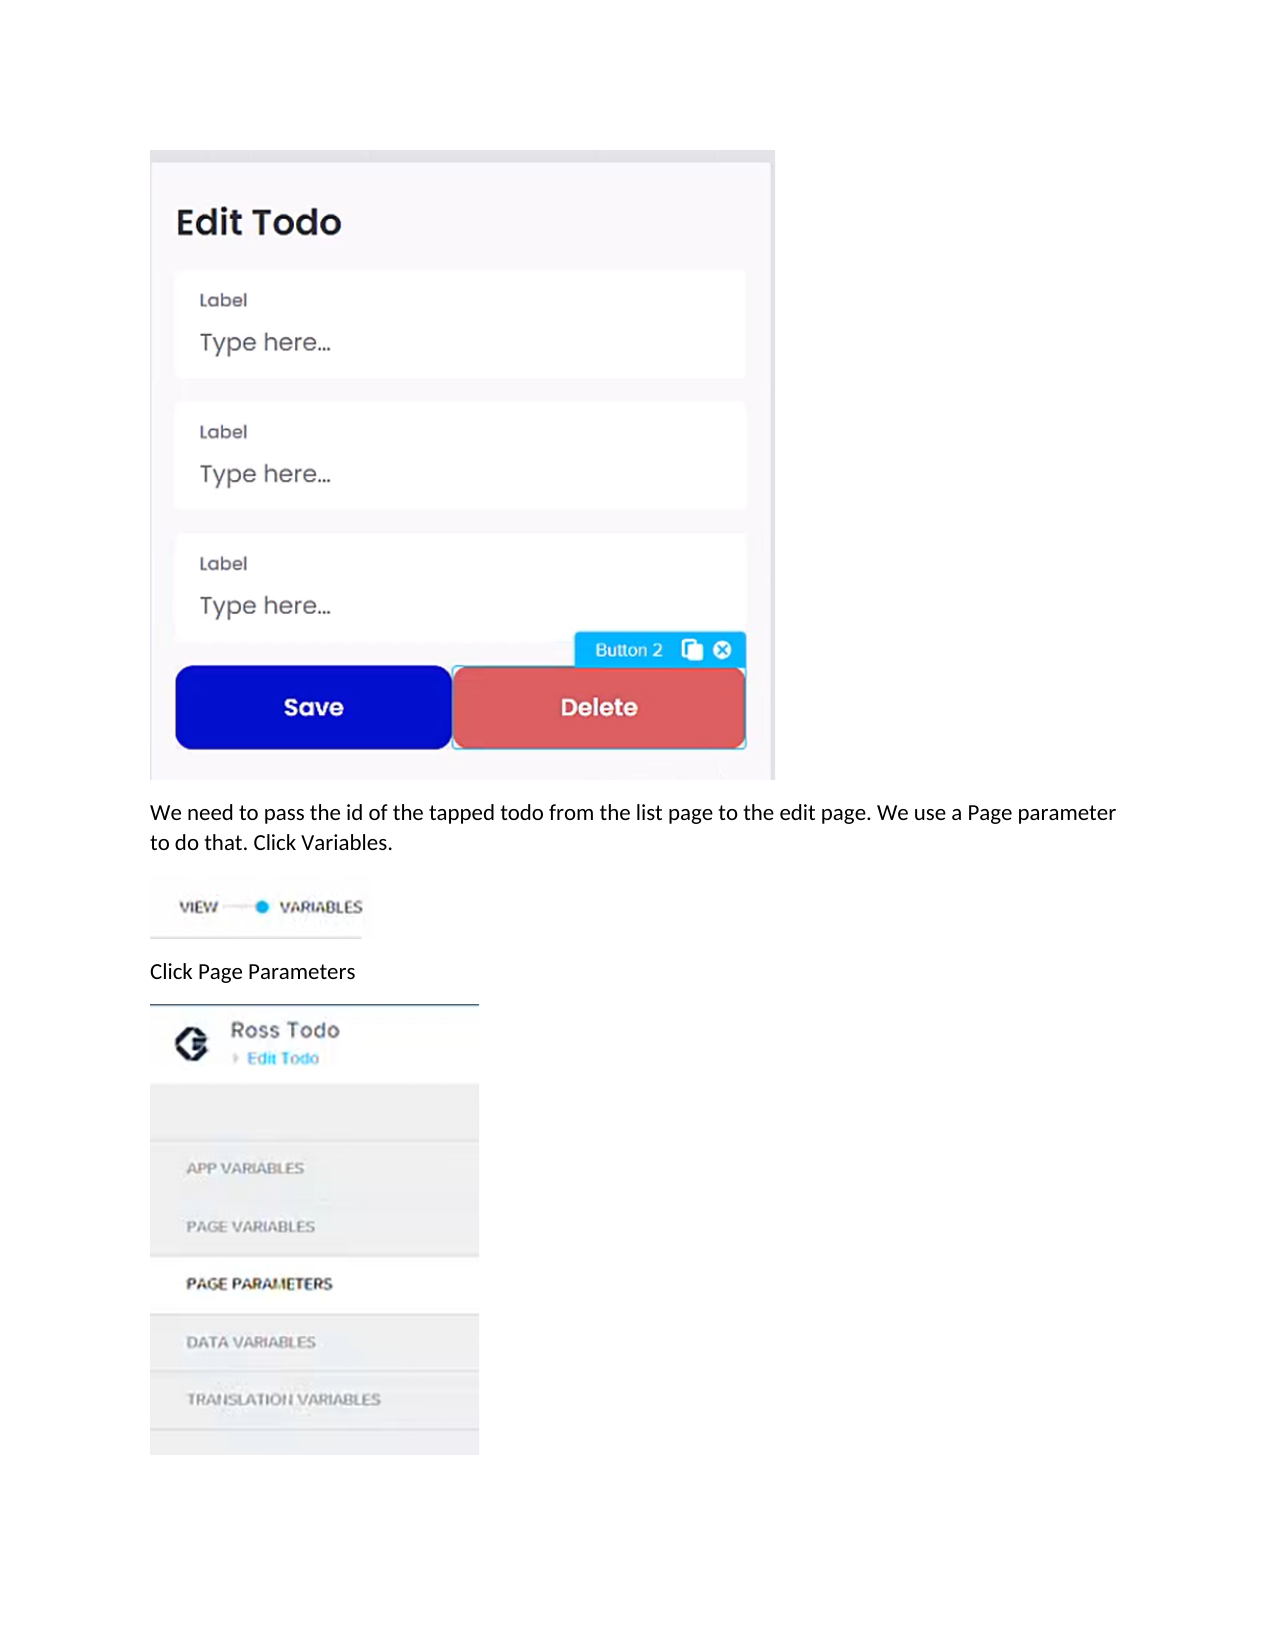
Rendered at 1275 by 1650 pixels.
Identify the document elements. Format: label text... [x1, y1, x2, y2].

text We need to pass the id of the tapped todo from the list page to the edit page. We use a Page parameter to do that. Click Variables. [150, 798, 1125, 856]
picture [150, 1004, 480, 1455]
picture [150, 875, 372, 939]
text Click Page Parameters [150, 957, 1125, 986]
picture [150, 150, 775, 780]
